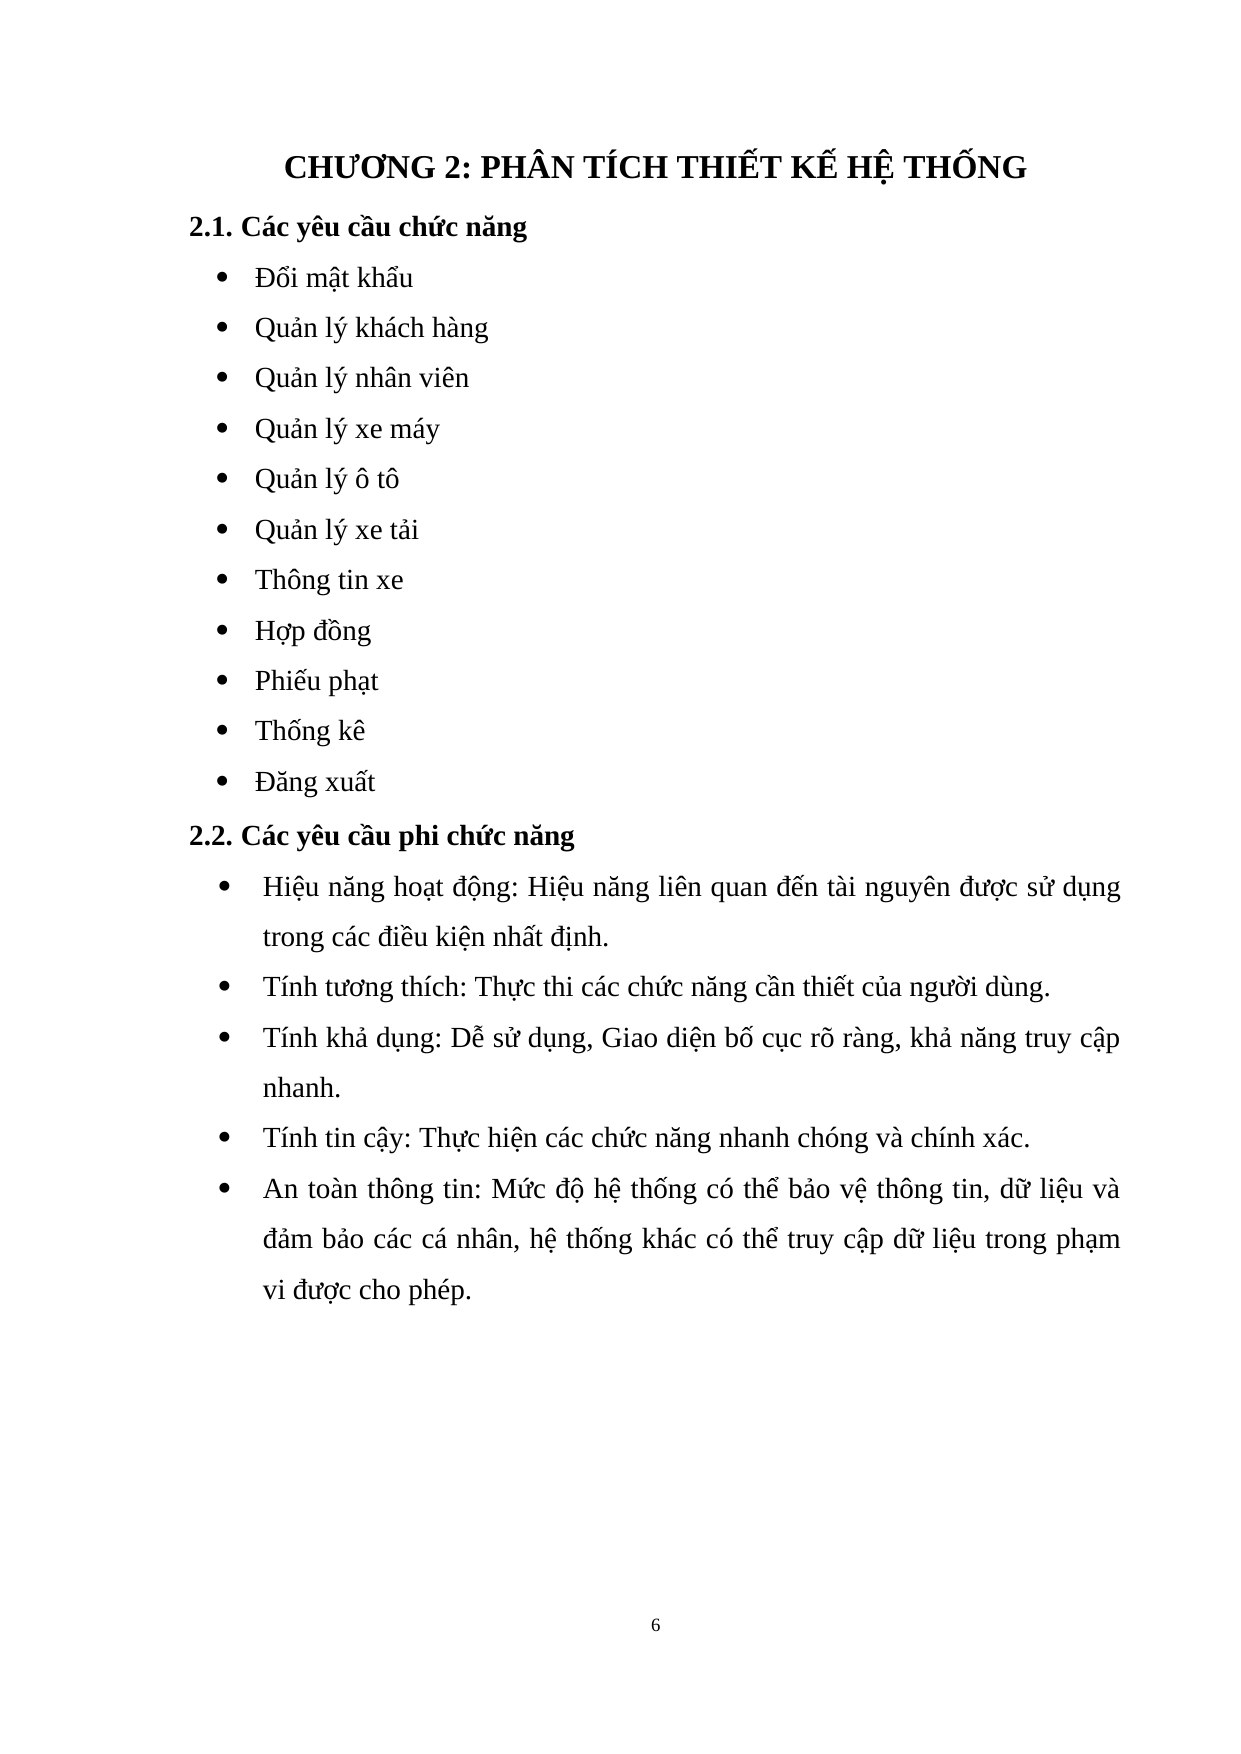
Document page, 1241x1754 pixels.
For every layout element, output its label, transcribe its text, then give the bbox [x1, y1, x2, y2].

list Quản lý nhân viên [217, 361, 1122, 394]
list Đăng xuất [217, 764, 1122, 797]
list Quản lý xe tải [217, 512, 1122, 545]
list Quản lý ô tô [217, 461, 1122, 495]
list Tính tin cậy: Thực hiện các chức năng nhanh chóng và chính xác. [225, 1121, 1122, 1154]
list An toàn thông tin: Mức độ hệ thống có thể bảo vệ thông tin, dữ liệu và đảm bảo các cá nhân, hệ thống khác có thể truy cập dữ liệu trong phạm vi được cho phép. [225, 1171, 1122, 1305]
list Hợp đồng [217, 613, 1122, 646]
list Quản lý khách hàng [217, 310, 1122, 344]
list Phiếu phạt [217, 663, 1122, 697]
text Các yêu cầu chức năng [189, 209, 1122, 243]
list Đổi mật khẩu [217, 260, 1122, 293]
list Hiệu năng hoạt động: Hiệu năng liên quan đến tài nguyên được sử dụng trong các điều kiện nhất định. [225, 869, 1122, 953]
list Thông tin xe [217, 562, 1122, 596]
list Tính khả dụng: Dễ sử dụng, Giao diện bố cục rõ ràng, khả năng truy cập nhanh. [225, 1020, 1122, 1104]
text Các yêu cầu phi chức năng [189, 818, 1122, 852]
list Thống kê [217, 713, 1122, 747]
list Quản lý xe máy [217, 411, 1122, 444]
text CHƯƠNG 2: PHÂN TÍCH THIẾT KẾ HỆ THỐNG [189, 148, 1122, 186]
list Tính tương thích: Thực thi các chức năng cần thiết của người dùng. [225, 969, 1122, 1003]
